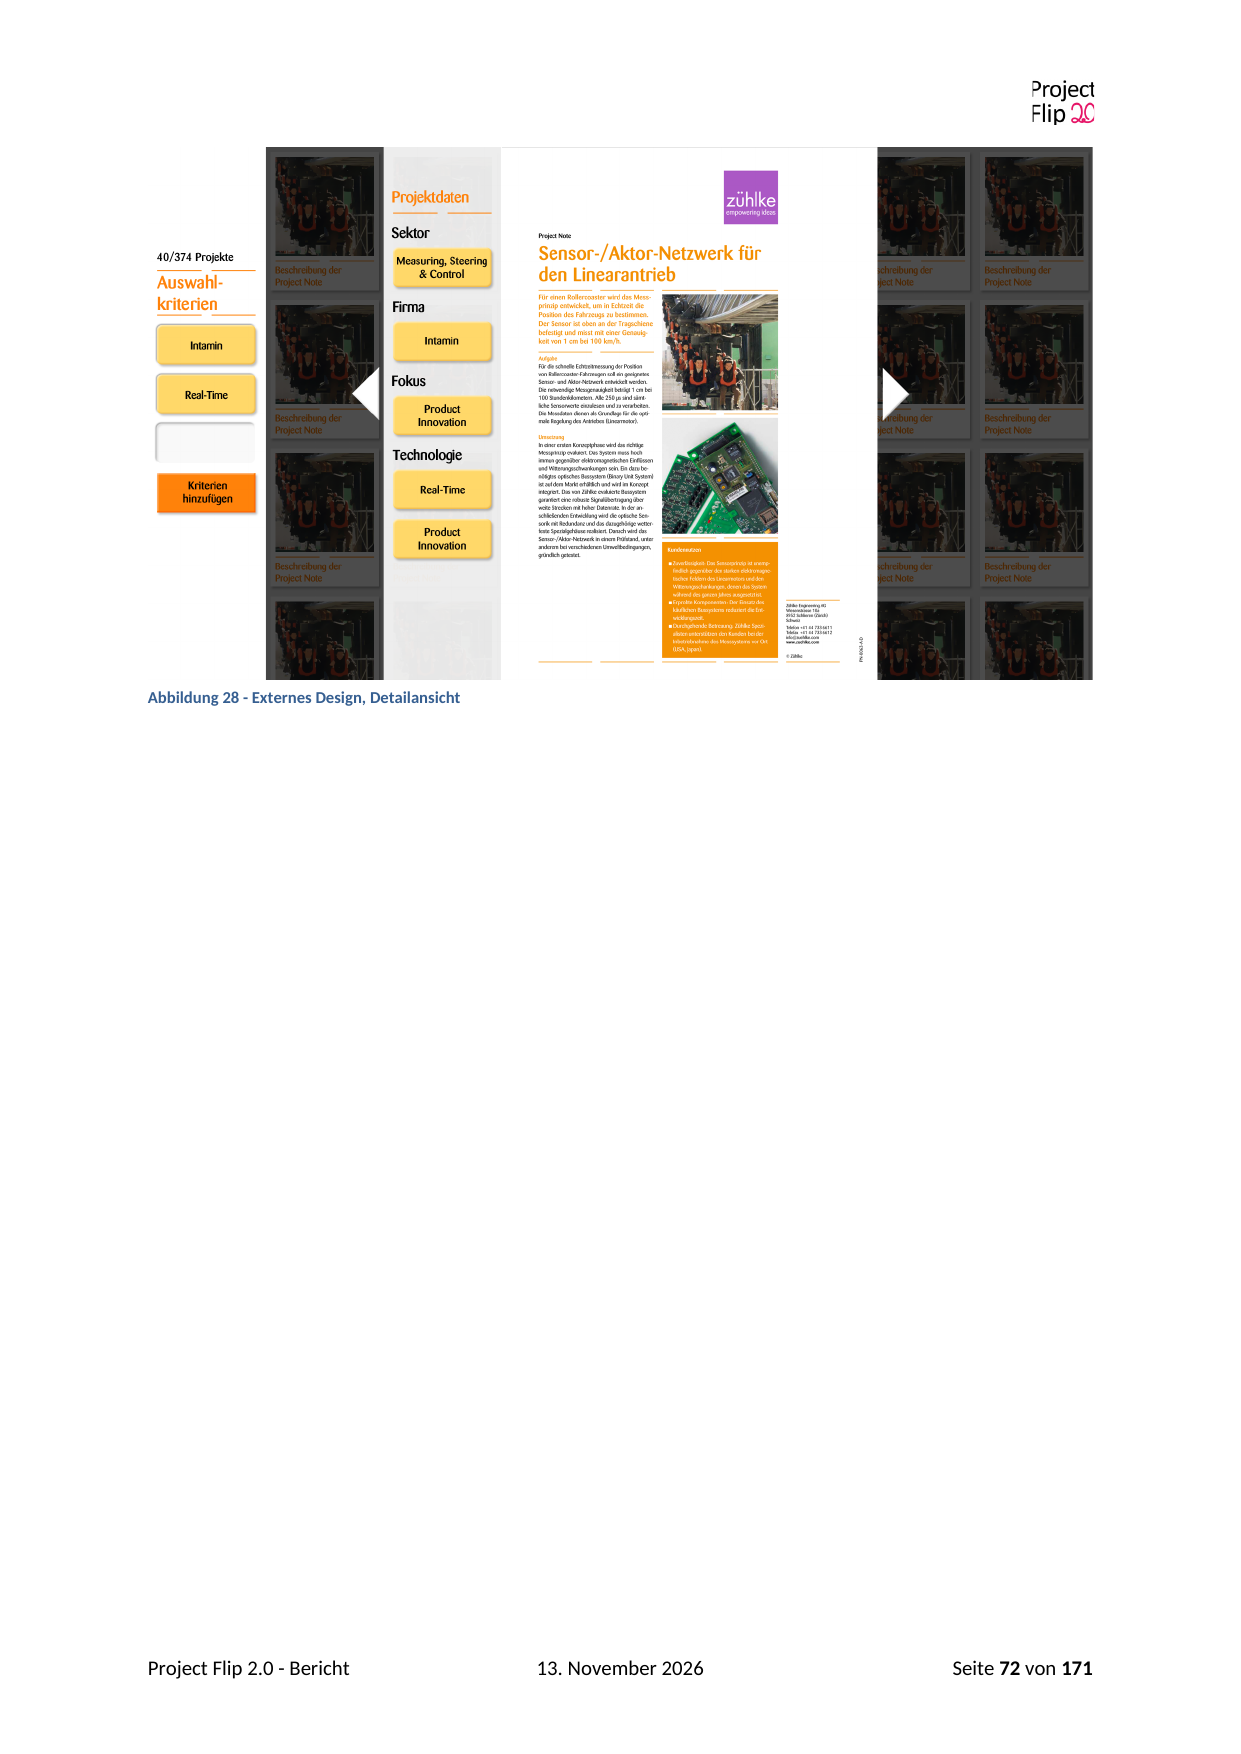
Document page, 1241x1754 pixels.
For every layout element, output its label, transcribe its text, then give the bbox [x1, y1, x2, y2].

picture [1081, 79, 1097, 124]
picture [147, 147, 1093, 680]
text Abbildung 28 - Externes Design, Detailansicht [148, 687, 1093, 708]
